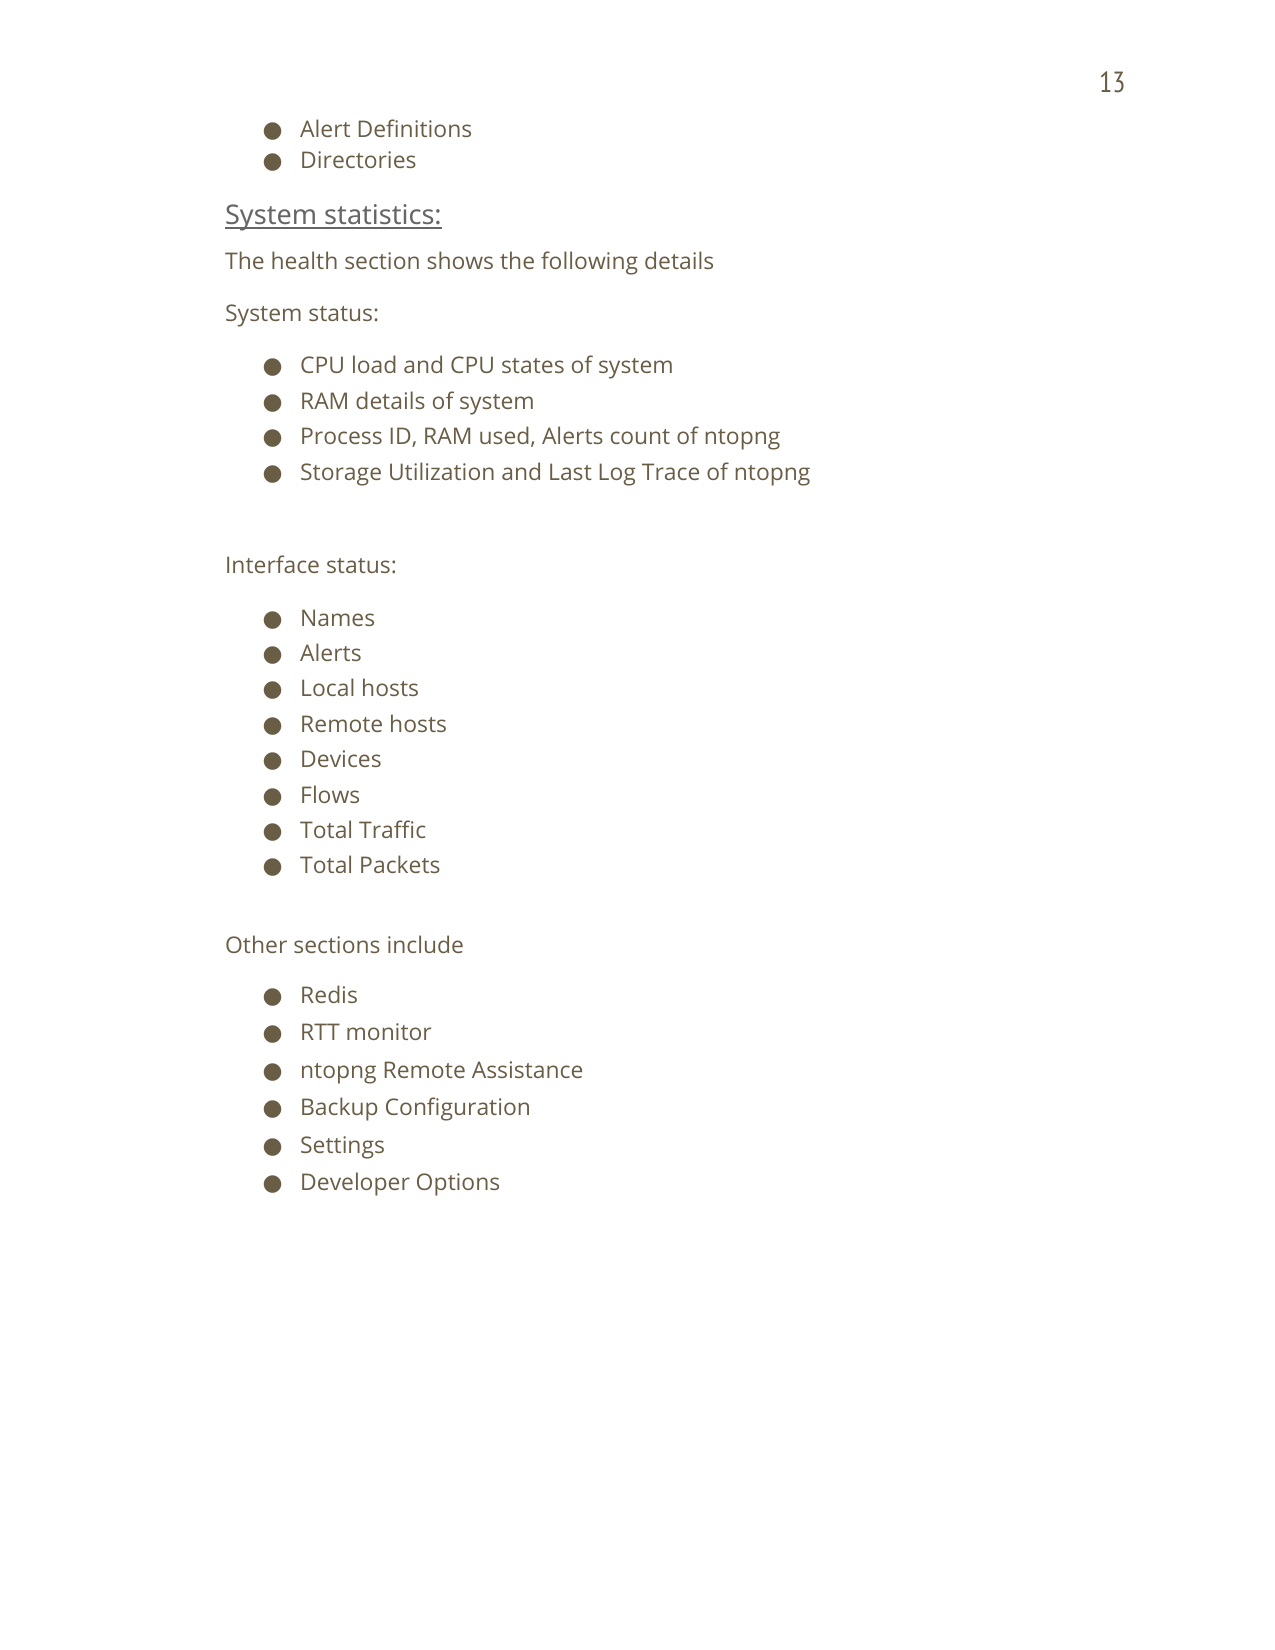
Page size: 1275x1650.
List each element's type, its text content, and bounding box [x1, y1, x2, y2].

list Local hosts [262, 672, 1125, 703]
list Settings [262, 1128, 1125, 1160]
list Process ID, RAM used, Alerts count of ntopng [262, 420, 1125, 451]
list Remote hosts [262, 708, 1125, 739]
list RTT monitor [262, 1016, 1125, 1047]
list Flows [262, 778, 1125, 810]
list Alerts [262, 637, 1125, 668]
list Developer Options [262, 1166, 1125, 1197]
text Interface status: [225, 549, 1125, 581]
list RAM details of system [262, 385, 1125, 416]
text System status: [225, 297, 1125, 328]
list Devices [262, 743, 1125, 774]
list Alert Definitions [262, 112, 1125, 144]
list CPU load and CPU states of system [262, 349, 1125, 381]
list Backup Configuration [262, 1091, 1125, 1122]
list Total Packets [262, 849, 1125, 881]
list Total Traffic [262, 814, 1125, 845]
text The health section shows the following details [225, 245, 1125, 276]
list ntopng Remote Assistance [262, 1053, 1125, 1085]
list Directories [262, 144, 1125, 175]
list Storage Utilization and Last Log Trace of ntopng [262, 456, 1125, 487]
list Names [262, 601, 1125, 633]
list Redis [262, 978, 1125, 1010]
subtitle System statistics: [225, 196, 1125, 233]
text Other sections include [225, 928, 1125, 960]
